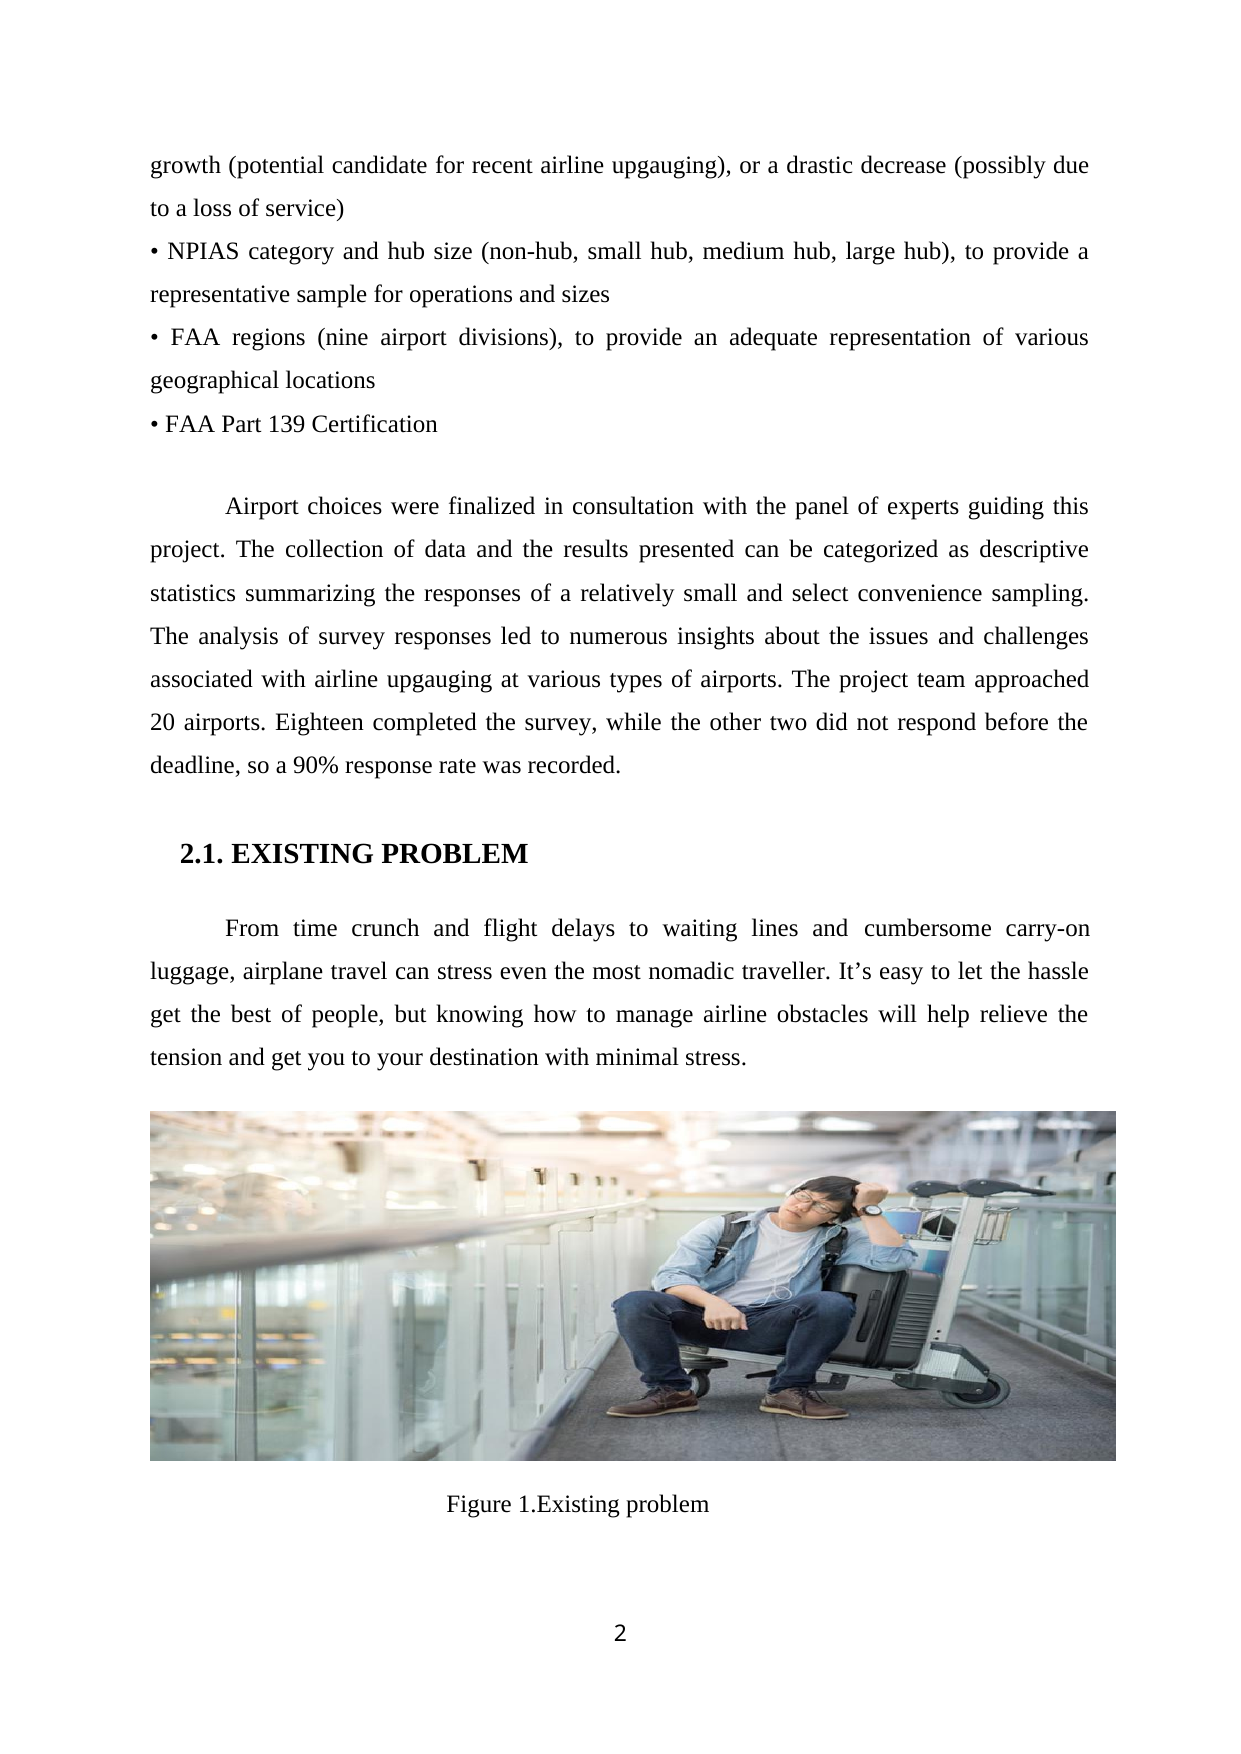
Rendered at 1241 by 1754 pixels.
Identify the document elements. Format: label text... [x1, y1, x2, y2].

text • FAA regions (nine airport divisions), to provide an adequate representation of various geographical locations [150, 322, 1090, 394]
text • NPIAS category and hub size (non-hub, small hub, medium hub, large hub), to provide a representative sample for operations and sizes [150, 236, 1090, 308]
text Figure 1.Existing problem [150, 1489, 1090, 1518]
text • FAA Part 139 Certification [150, 409, 1090, 437]
list EXISTING PROBLEM [179, 836, 1090, 870]
text growth (potential candidate for recent airline upgauging), or a drastic decrease (possibly due to a loss of service) [150, 150, 1090, 222]
text From time crunch and flight delays to waiting lines and cumbersome carry-on luggage, airplane travel can stress even the most nomadic traveller. It’s easy to let the hassle get the best of people, but knowing how to manage airline obstacles will help relieve the tension and get you to your destination with minimal stress. [150, 913, 1090, 1071]
picture [150, 1111, 1116, 1461]
text Airport choices were finalized in consultation with the panel of experts guiding this project. The collection of data and the results presented can be categorized as descriptive statistics summarizing the responses of a relatively small and select convenience sampling. The analysis of survey responses led to numerous insights about the issues and challenges associated with airline upgauging at various types of airports. The project team approached 20 airports. Eighteen completed the survey, while the other two did not respond before the deadline, so a 90% response rate was recorded. [150, 491, 1090, 779]
